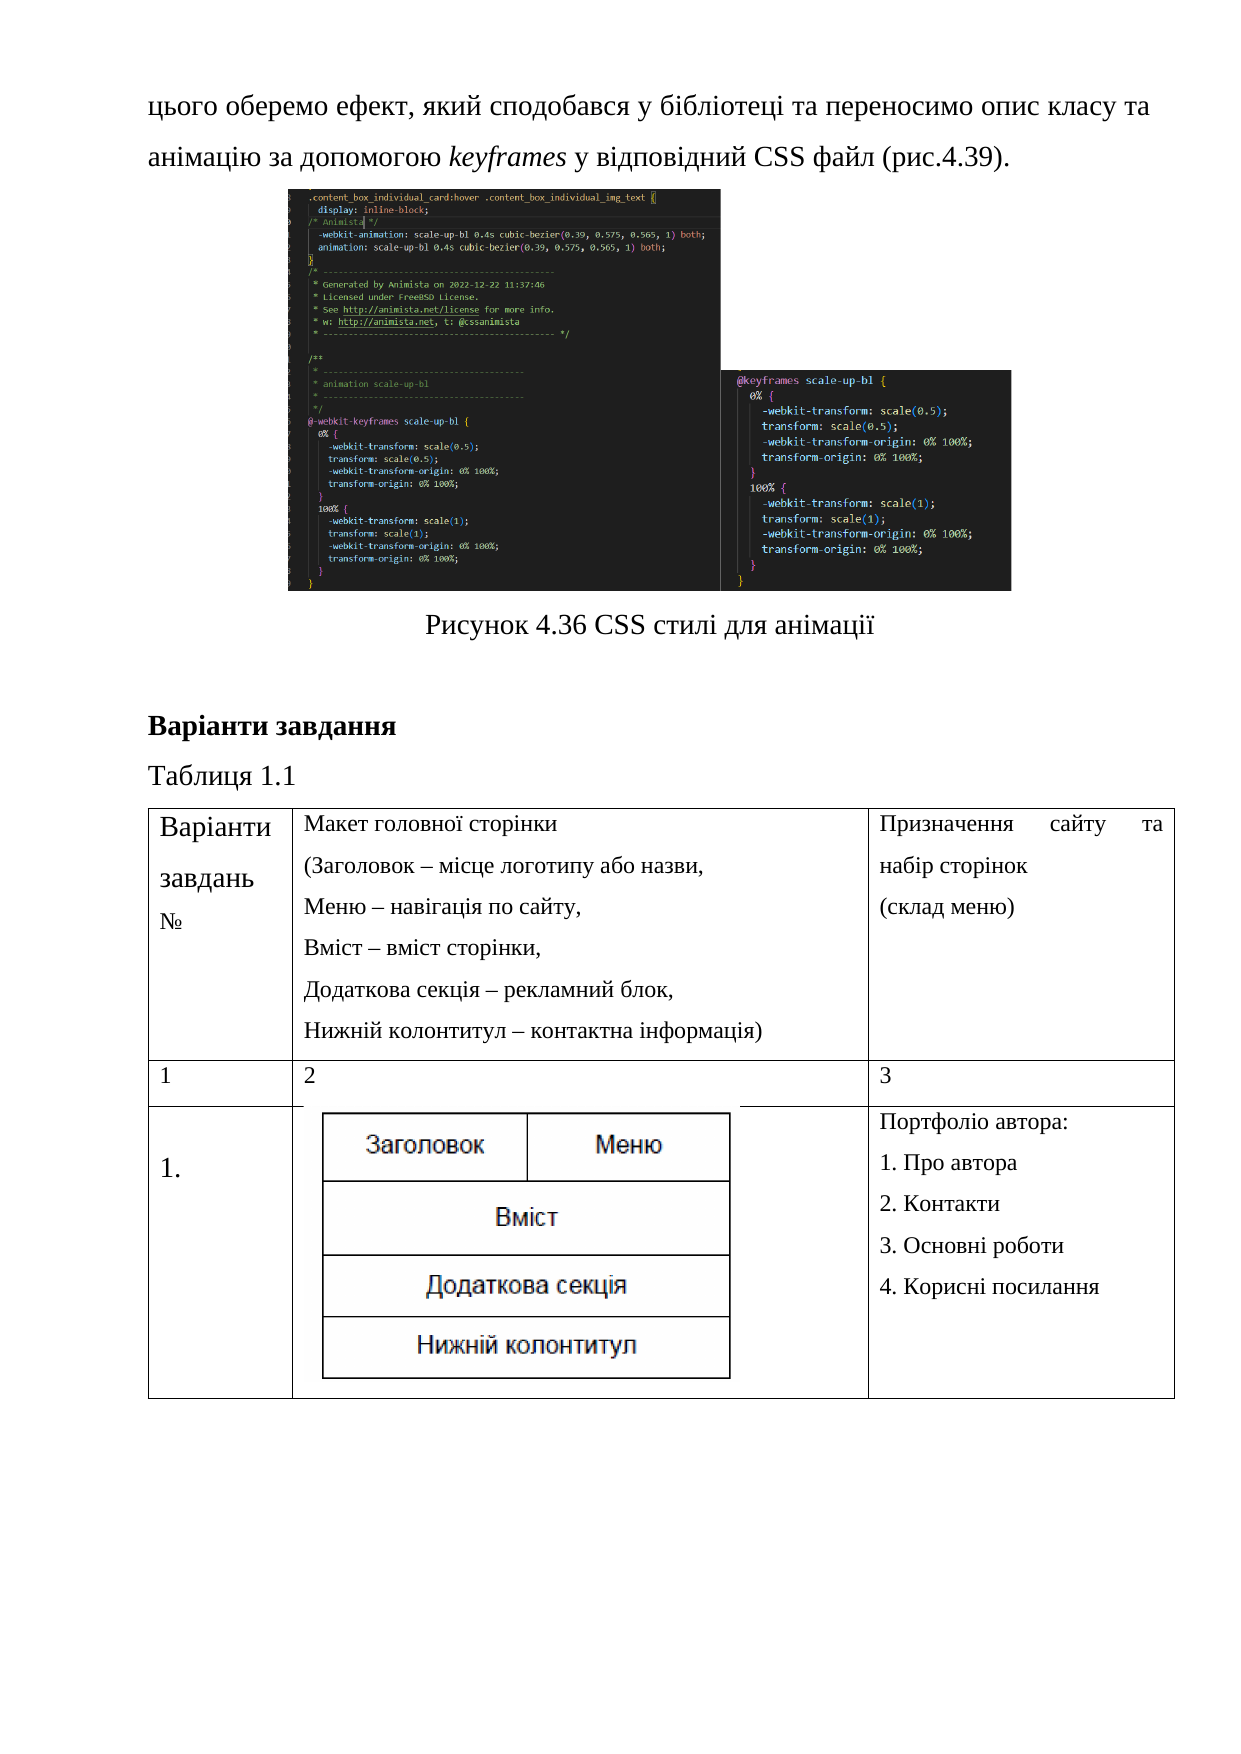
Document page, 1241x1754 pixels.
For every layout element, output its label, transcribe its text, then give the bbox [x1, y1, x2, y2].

table_cell 1. [149, 1107, 292, 1398]
table_header Макет головної сторінки (Заголовок – місце логотипу або назви, Меню – навігація по сайту, Вміст – вміст сторінки, Додаткова секція – рекламний блок, Нижній колонтитул – контактна інформація) [293, 809, 868, 1060]
table_cell 3 [869, 1061, 1174, 1106]
table_header Варіанти завдань № [149, 809, 292, 1060]
picture [303, 1106, 740, 1382]
text Рисунок 4.36 CSS стилі для анімації [148, 607, 1152, 641]
table_cell Портфоліо автора: 1. Про автора 2. Контакти 3. Основні роботи 4. Корисні посилання [869, 1107, 1174, 1398]
text Варіанти завдання [148, 708, 1152, 741]
table_cell [293, 1107, 868, 1398]
text Таблиця 1.1 [148, 758, 1152, 792]
picture [288, 189, 1012, 591]
table_cell 2 [293, 1061, 868, 1106]
table_header Призначення сайту та набір сторінок (склад меню) [869, 809, 1174, 1060]
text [148, 88, 1152, 172]
table_cell 1 [149, 1061, 292, 1106]
